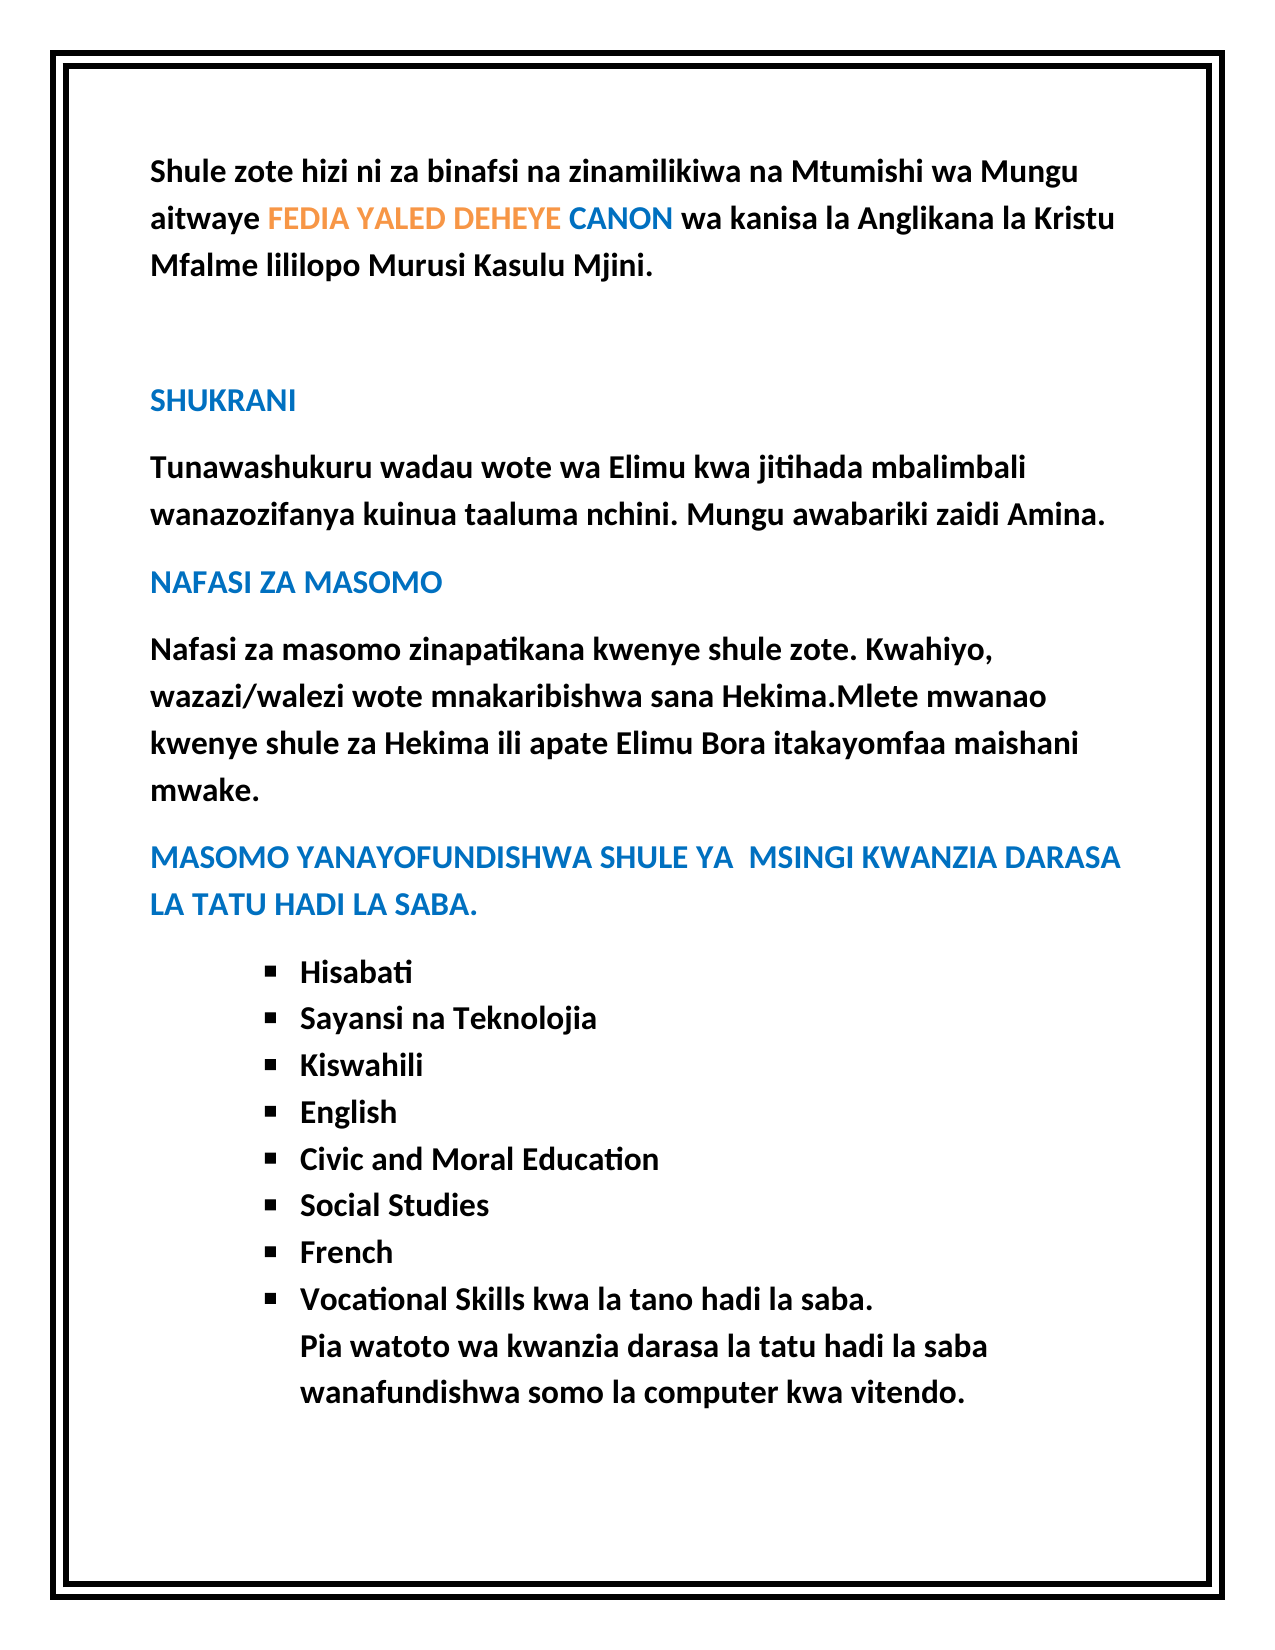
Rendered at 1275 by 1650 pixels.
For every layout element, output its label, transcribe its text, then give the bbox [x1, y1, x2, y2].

list French [262, 1231, 1125, 1272]
list Pia watoto wa kwanzia darasa la tatu hadi la saba wanafundishwa somo la computer kwa vitendo. [300, 1325, 1125, 1412]
list Hisabati [262, 951, 1125, 991]
text MASOMO YANAYOFUNDISHWA SHULE YA MSINGI KWANZIA DARASA LA TATU HADI LA SABA. [150, 836, 1125, 924]
list English [262, 1091, 1125, 1132]
text Nafasi za masomo zinapatikana kwenye shule zote. Kwahiyo, wazazi/walezi wote mnakaribishwa sana Hekima.Mlete mwanao kwenye shule za Hekima ili apate Elimu Bora itakayomfaa maishani mwake. [150, 628, 1125, 809]
text Tunawashukuru wadau wote wa Elimu kwa jitihada mbalimbali wanazozifanya kuinua taaluma nchini. Mungu awabariki zaidi Amina. [150, 446, 1125, 534]
list Sayansi na Teknolojia [262, 997, 1125, 1038]
list Civic and Moral Education [262, 1138, 1125, 1178]
list Social Studies [262, 1184, 1125, 1225]
list Kiswahili [262, 1044, 1125, 1085]
text SHUKRANI [150, 379, 1125, 419]
text Shule zote hizi ni za binafsi na zinamilikiwa na Mtumishi wa Mungu aitwaye FEDIA YALED DEHEYE CANON wa kanisa la Anglikana la Kristu Mfalme lililopo Murusi Kasulu Mjini. [150, 150, 1125, 284]
text NAFASI ZA MASOMO [150, 561, 1125, 601]
list Vocational Skills kwa la tano hadi la saba. [262, 1278, 1125, 1319]
